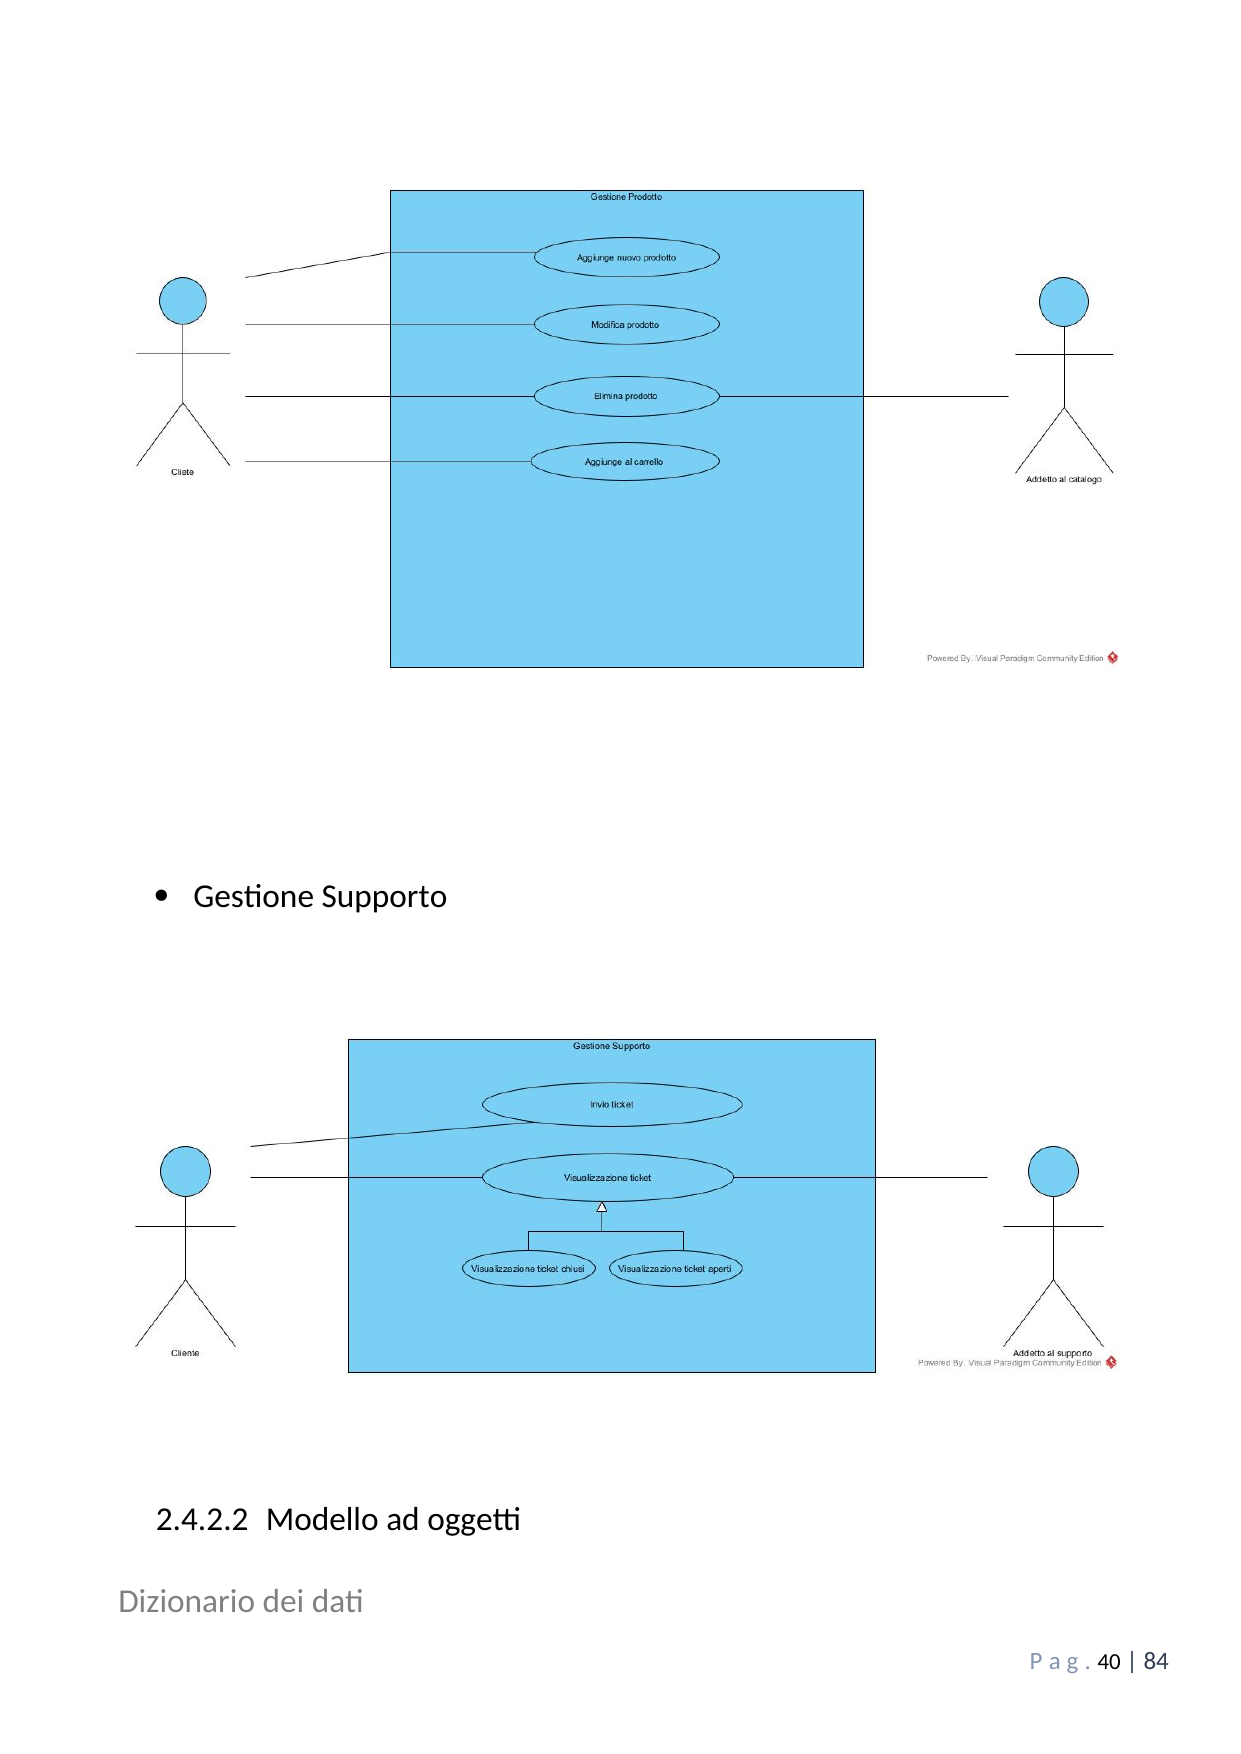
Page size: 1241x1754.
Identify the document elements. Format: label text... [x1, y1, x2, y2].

list Modello ad oggetti [156, 1498, 1122, 1539]
picture [118, 1037, 1121, 1376]
list Gestione Supporto [156, 874, 1122, 915]
picture [118, 188, 1122, 671]
text Dizionario dei dati [118, 1579, 1122, 1620]
